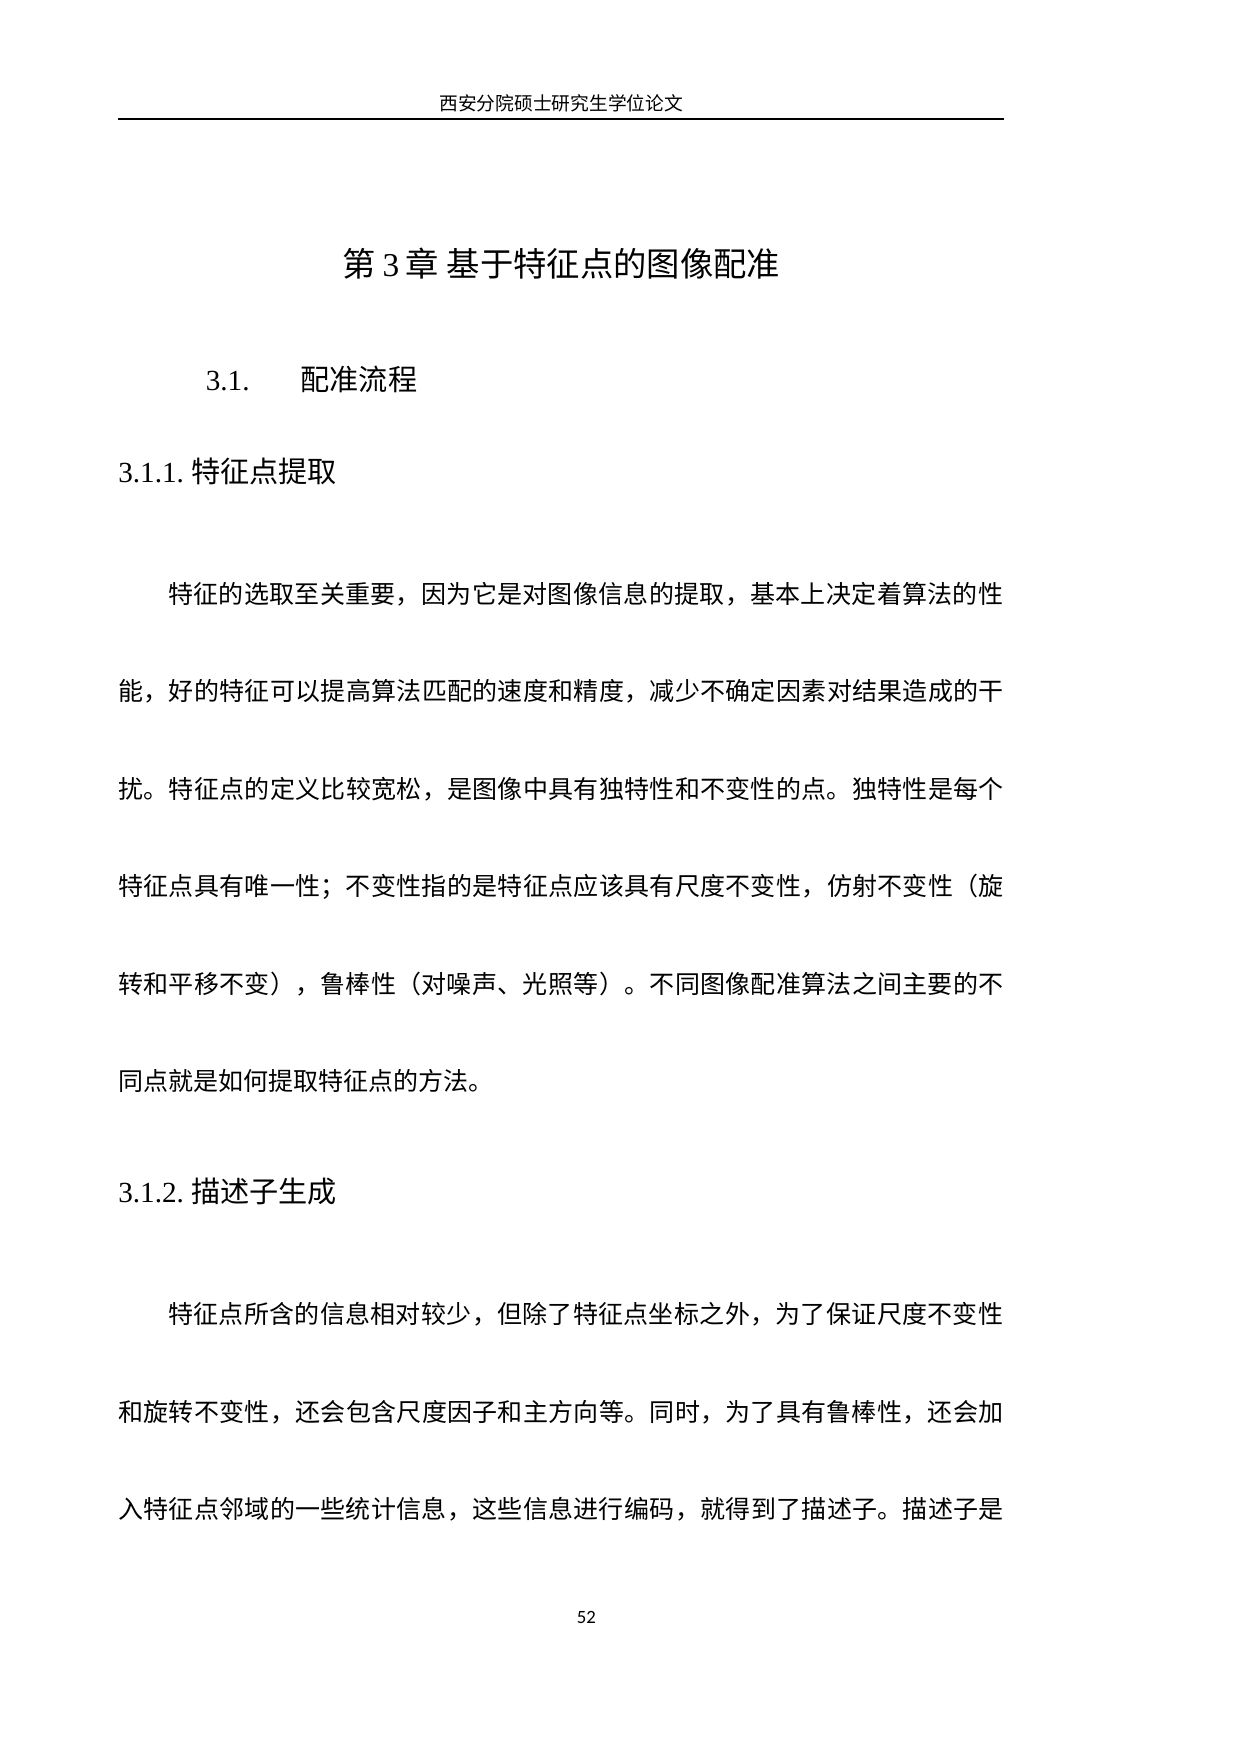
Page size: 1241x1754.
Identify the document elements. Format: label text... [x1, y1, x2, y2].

subtitle 3.1.1. 特征点提取 [118, 437, 1004, 502]
text 特征的选取至关重要，因为它是对图像信息的提取，基本上决定着算法的性能，好的特征可以提高算法匹配的速度和精度，减少不确定因素对结果造成的干扰。特征点的定义比较宽松，是图像中具有独特性和不变性的点。独特性是每个特征点具有唯一性；不变性指的是特征点应该具有尺度不变性，仿射不变性（旋转和平移不变），鲁棒性（对噪声、光照等）。不同图像配准算法之间主要的不同点就是如何提取特征点的方法。 [118, 560, 1004, 1112]
subtitle 3.1.2. 描述子生成 [118, 1157, 1004, 1222]
subtitle 第3章 基于特征点的图像配准 [118, 230, 1004, 295]
subtitle 配准流程 [206, 345, 1004, 410]
